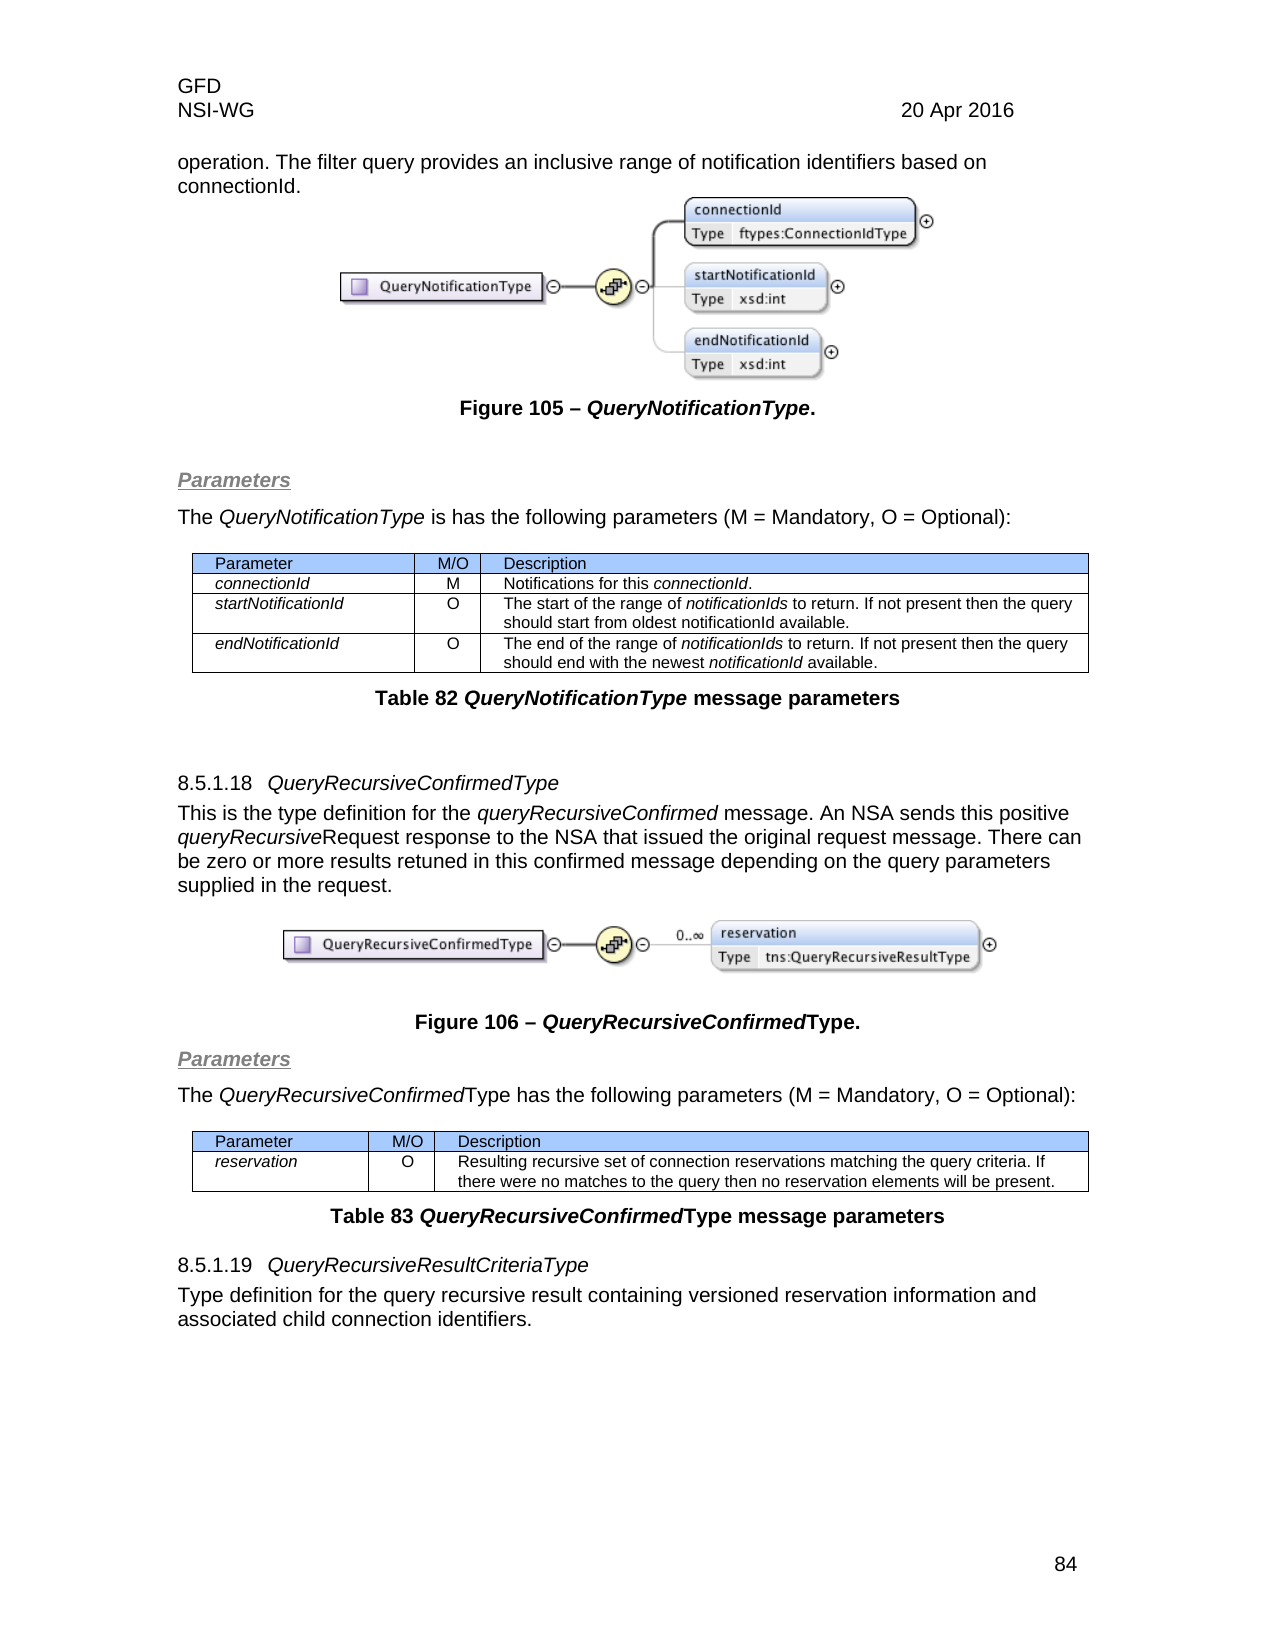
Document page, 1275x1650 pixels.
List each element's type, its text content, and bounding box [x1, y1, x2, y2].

text The QueryNotificationType is has the following parameters (M = Mandatory, O = Optional): [177, 505, 1098, 529]
subtitle QueryRecursiveConfirmedType [177, 771, 1098, 795]
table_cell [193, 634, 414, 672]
text Table 82 QueryNotificationType message parameters [177, 685, 1098, 709]
text Type definition for the query recursive result containing versioned reservation information and associated child connection identifiers. [177, 1283, 1098, 1331]
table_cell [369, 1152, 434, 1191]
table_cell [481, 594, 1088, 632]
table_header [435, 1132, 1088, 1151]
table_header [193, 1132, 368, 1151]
text Parameters [177, 468, 1098, 492]
text Figure 105 – QueryNotificationType. [177, 395, 1098, 419]
subtitle QueryRecursiveResultCriteriaType [177, 1253, 1098, 1277]
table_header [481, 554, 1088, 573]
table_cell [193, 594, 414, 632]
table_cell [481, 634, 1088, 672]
text This is the type definition for the queryRecursiveConfirmed message. An NSA sends this positive queryRecursiveRequest response to the NSA that issued the original request message. There can be zero or more results retuned in this confirmed message depending on the query parameters supplied in the request. [177, 801, 1098, 897]
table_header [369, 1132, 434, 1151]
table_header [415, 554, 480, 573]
text Parameters [177, 1047, 1098, 1071]
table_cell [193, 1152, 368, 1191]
picture [340, 197, 935, 383]
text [177, 150, 1098, 198]
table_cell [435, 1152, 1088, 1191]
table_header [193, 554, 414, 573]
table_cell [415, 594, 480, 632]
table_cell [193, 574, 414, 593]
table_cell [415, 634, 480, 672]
text Figure 106 – QueryRecursiveConfirmedType. [177, 1010, 1098, 1034]
text The QueryRecursiveConfirmedType has the following parameters (M = Mandatory, O = Optional): [177, 1083, 1098, 1107]
text Table 83 QueryRecursiveConfirmedType message parameters [177, 1204, 1098, 1228]
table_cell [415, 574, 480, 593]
picture [283, 920, 999, 976]
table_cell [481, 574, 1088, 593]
